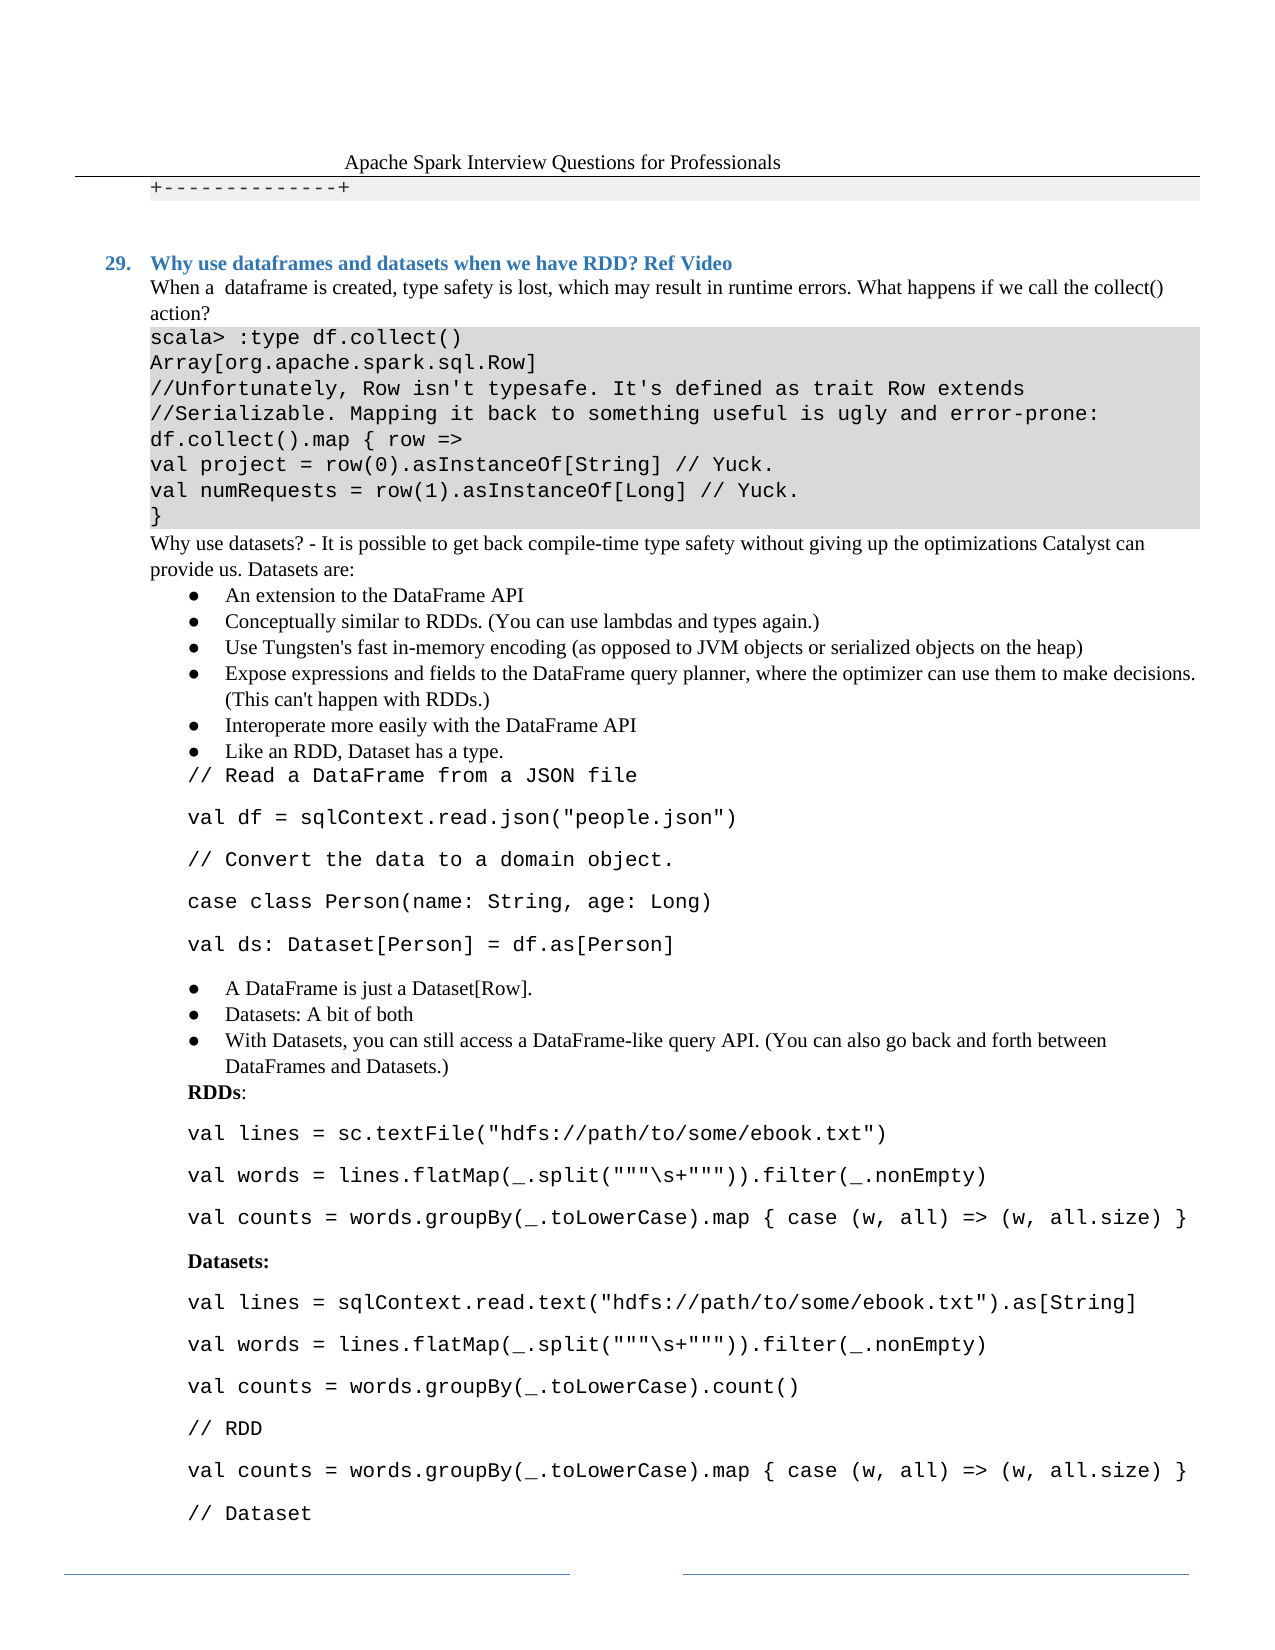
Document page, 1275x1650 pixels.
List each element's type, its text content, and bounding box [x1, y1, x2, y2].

text val words = lines.flatMap(_.split("""\s+""")).filter(_.nonEmpty) [187, 1334, 1200, 1358]
list Conceptually similar to RDDs. (You can use lambdas and types again.) [187, 609, 1200, 633]
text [187, 1376, 1200, 1400]
list With Datasets, you can still access a DataFrame-like query API. (You can also go back and forth between DataFrames and Datasets.) [187, 1028, 1200, 1078]
text scala> :type df.collect() [150, 327, 1200, 350]
text val df = sqlContext.read.json("people.json") [187, 807, 1200, 831]
list An extension to the DataFrame API [187, 583, 1200, 607]
text // Read a DataFrame from a JSON file [187, 765, 1200, 789]
text val project = row(0).asInstanceOf[String] // Yuck. [150, 454, 1200, 478]
text +--------------+ [150, 177, 1200, 201]
list Datasets: A bit of both [187, 1002, 1200, 1026]
list Like an RDD, Dataset has a type. [187, 739, 1200, 763]
text } [150, 505, 1200, 529]
text case class Person(name: String, age: Long) [187, 892, 1200, 915]
text val ds: Dataset[Person] = df.as[Person] [187, 934, 1200, 957]
text // Dataset [187, 1503, 1200, 1526]
text //Unfortunately, Row isn't typesafe. It's defined as trait Row extends [150, 378, 1200, 401]
text df.collect().map { row => [150, 429, 1200, 452]
text val lines = sc.textFile("hdfs://path/to/some/ebook.txt") [187, 1123, 1200, 1146]
subtitle Why use dataframes and datasets when we have RDD? Ref Video [105, 251, 1200, 275]
list A DataFrame is just a Dataset[Row]. [187, 976, 1200, 1000]
text val words = lines.flatMap(_.split("""\s+""")).filter(_.nonEmpty) [187, 1165, 1200, 1188]
text val counts = words.groupBy(_.toLowerCase).map { case (w, all) => (w, all.size) } [187, 1461, 1200, 1484]
list Use Tungsten's fast in-memory encoding (as opposed to JVM objects or serialized objects on the heap) [187, 635, 1200, 659]
text val numRequests = row(1).asInstanceOf[Long] // Yuck. [150, 480, 1200, 503]
text // RDD [187, 1418, 1200, 1442]
text RDDs: [187, 1080, 1200, 1104]
text Array[org.apache.spark.sql.Row] [150, 352, 1200, 376]
text // Convert the data to a domain object. [187, 849, 1200, 873]
text val counts = words.groupBy(_.toLowerCase).map { case (w, all) => (w, all.size) } [187, 1207, 1200, 1231]
text Why use datasets? - It is possible to get back compile-time type safety without giving up the optimizations Catalyst can provide us. Datasets are: [150, 531, 1200, 581]
text When a dataframe is created, type safety is lost, which may result in runtime errors. What happens if we call the collect() action? [150, 275, 1200, 325]
text Datasets: [187, 1249, 1200, 1273]
text val lines = sqlContext.read.text("hdfs://path/to/some/ebook.txt").as[String] [187, 1292, 1200, 1315]
text //Serializable. Mapping it back to something useful is ugly and error-prone: [150, 403, 1200, 427]
list Expose expressions and fields to the DataFrame query planner, where the optimizer can use them to make decisions. (This can't happen with RDDs.) [187, 661, 1200, 711]
list Interoperate more easily with the DataFrame API [187, 713, 1200, 737]
